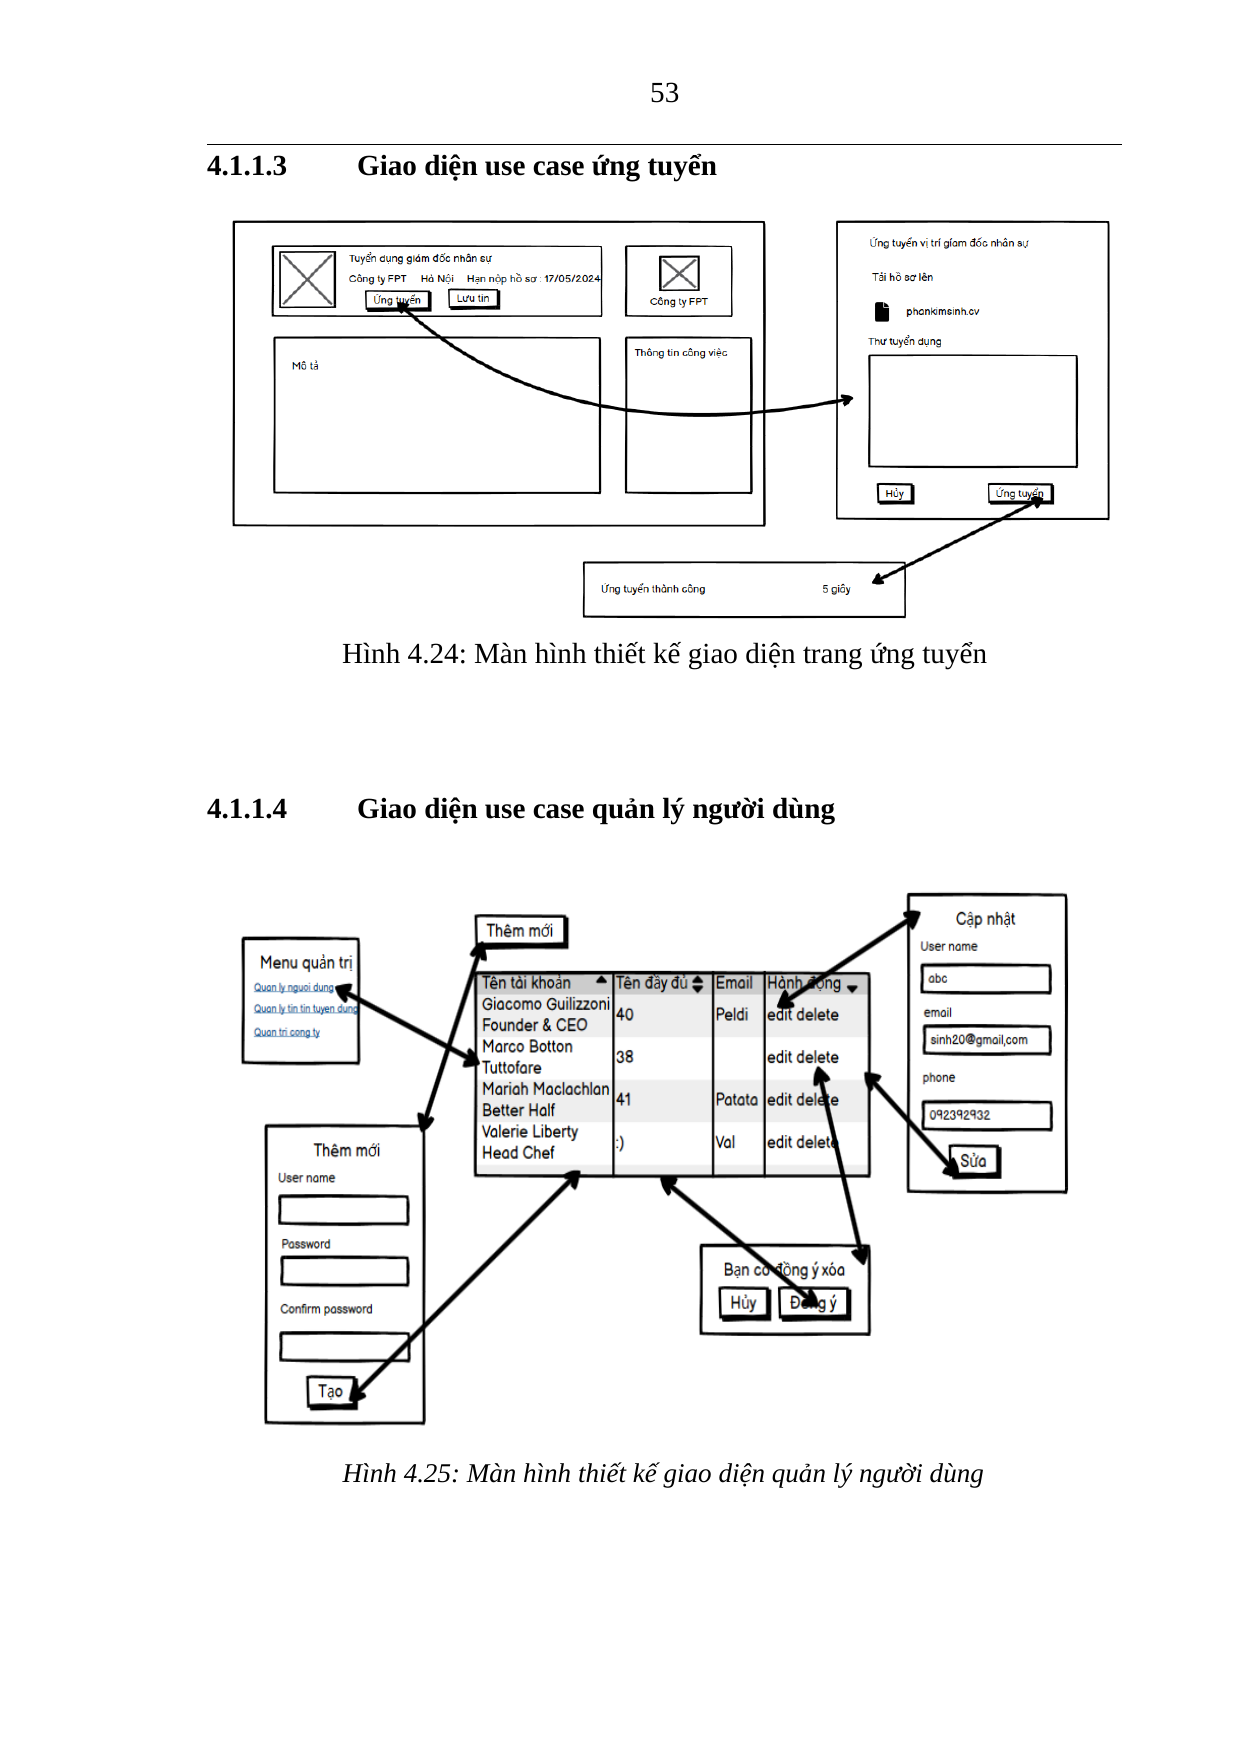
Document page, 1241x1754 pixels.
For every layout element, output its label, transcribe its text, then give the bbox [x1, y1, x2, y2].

subtitle Giao diện use case ứng tuyển [207, 148, 1122, 181]
subtitle Giao diện use case quản lý người dùng [207, 791, 1122, 825]
picture [206, 847, 1123, 1447]
picture [206, 203, 1123, 627]
